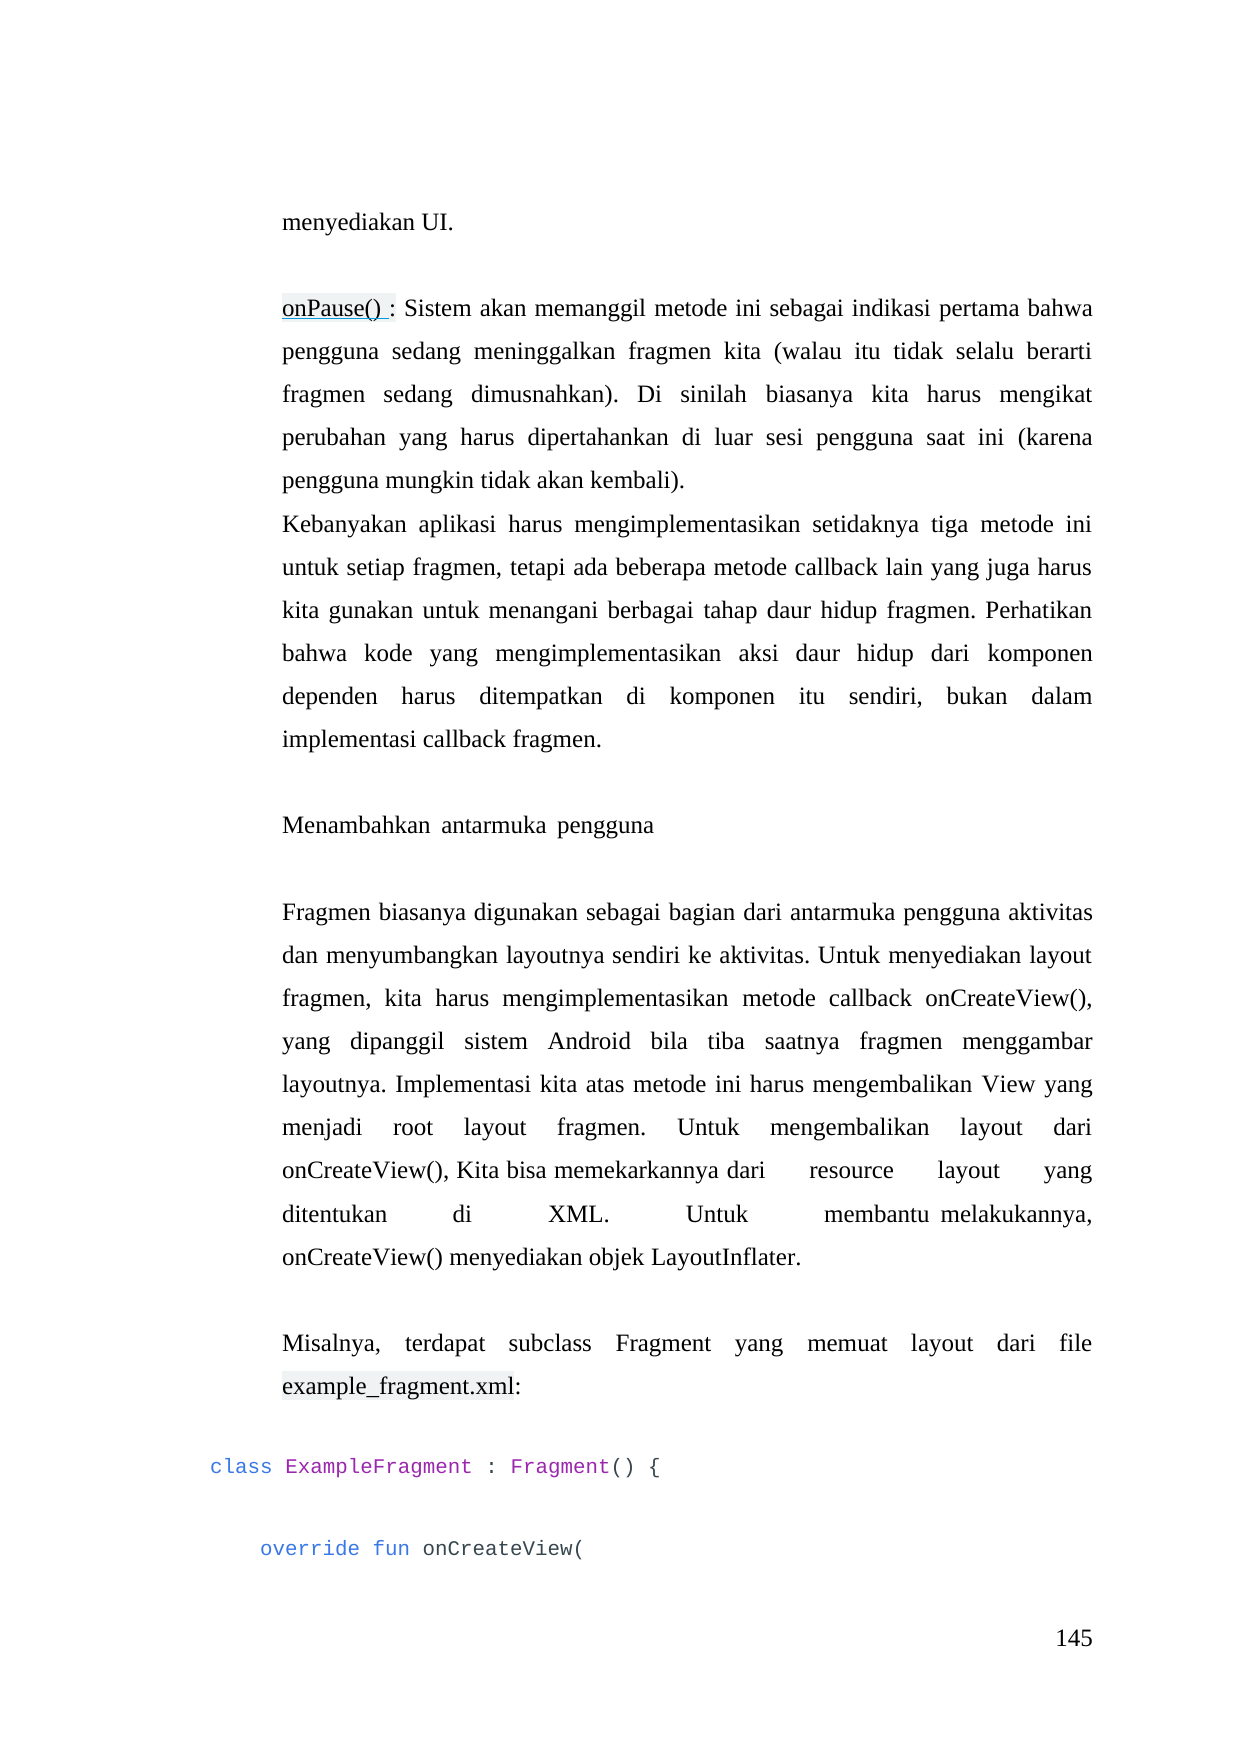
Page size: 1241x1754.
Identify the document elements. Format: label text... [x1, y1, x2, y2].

text Kebanyakan aplikasi harus mengimplementasikan setidaknya tiga metode ini untuk setiap fragmen, tetapi ada beberapa metode callback lain yang juga harus kita gunakan untuk menangani berbagai tahap daur hidup fragmen. Perhatikan bahwa kode yang mengimplementasikan aksi daur hidup dari komponen dependen harus ditempatkan di komponen itu sendiri, bukan dalam implementasi callback fragmen. [282, 509, 1093, 753]
subtitle Menambahkan antarmuka pengguna [282, 811, 1093, 839]
text class ExampleFragment : Fragment() { [210, 1454, 1092, 1478]
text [282, 207, 1093, 236]
text Fragmen biasanya digunakan sebagai bagian dari antarmuka pengguna aktivitas dan menyumbangkan layoutnya sendiri ke aktivitas. Untuk menyediakan layout fragmen, kita harus mengimplementasikan metode callback onCreateView(), yang dipanggil sistem Android bila tiba saatnya fragmen menggambar layoutnya. Implementasi kita atas metode ini harus mengembalikan View yang menjadi root layout fragmen. Untuk mengembalikan layout dari onCreateView(), Kita bisa memekarkannya dari resource layout yang ditentukan di XML. Untuk membantu melakukannya, onCreateView() menyediakan objek LayoutInflater. [282, 897, 1093, 1271]
text onPause() : Sistem akan memanggil metode ini sebagai indikasi pertama bahwa pengguna sedang meninggalkan fragmen kita (walau itu tidak selalu berarti fragmen sedang dimusnahkan). Di sinilah biasanya kita harus mengikat perubahan yang harus dipertahankan di luar sesi pengguna saat ini (karena pengguna mungkin tidak akan kembali). [282, 293, 1093, 494]
text override fun onCreateView( [260, 1537, 1092, 1560]
text Misalnya, terdapat subclass Fragment yang memuat layout dari file example_fragment.xml: [282, 1328, 1093, 1400]
